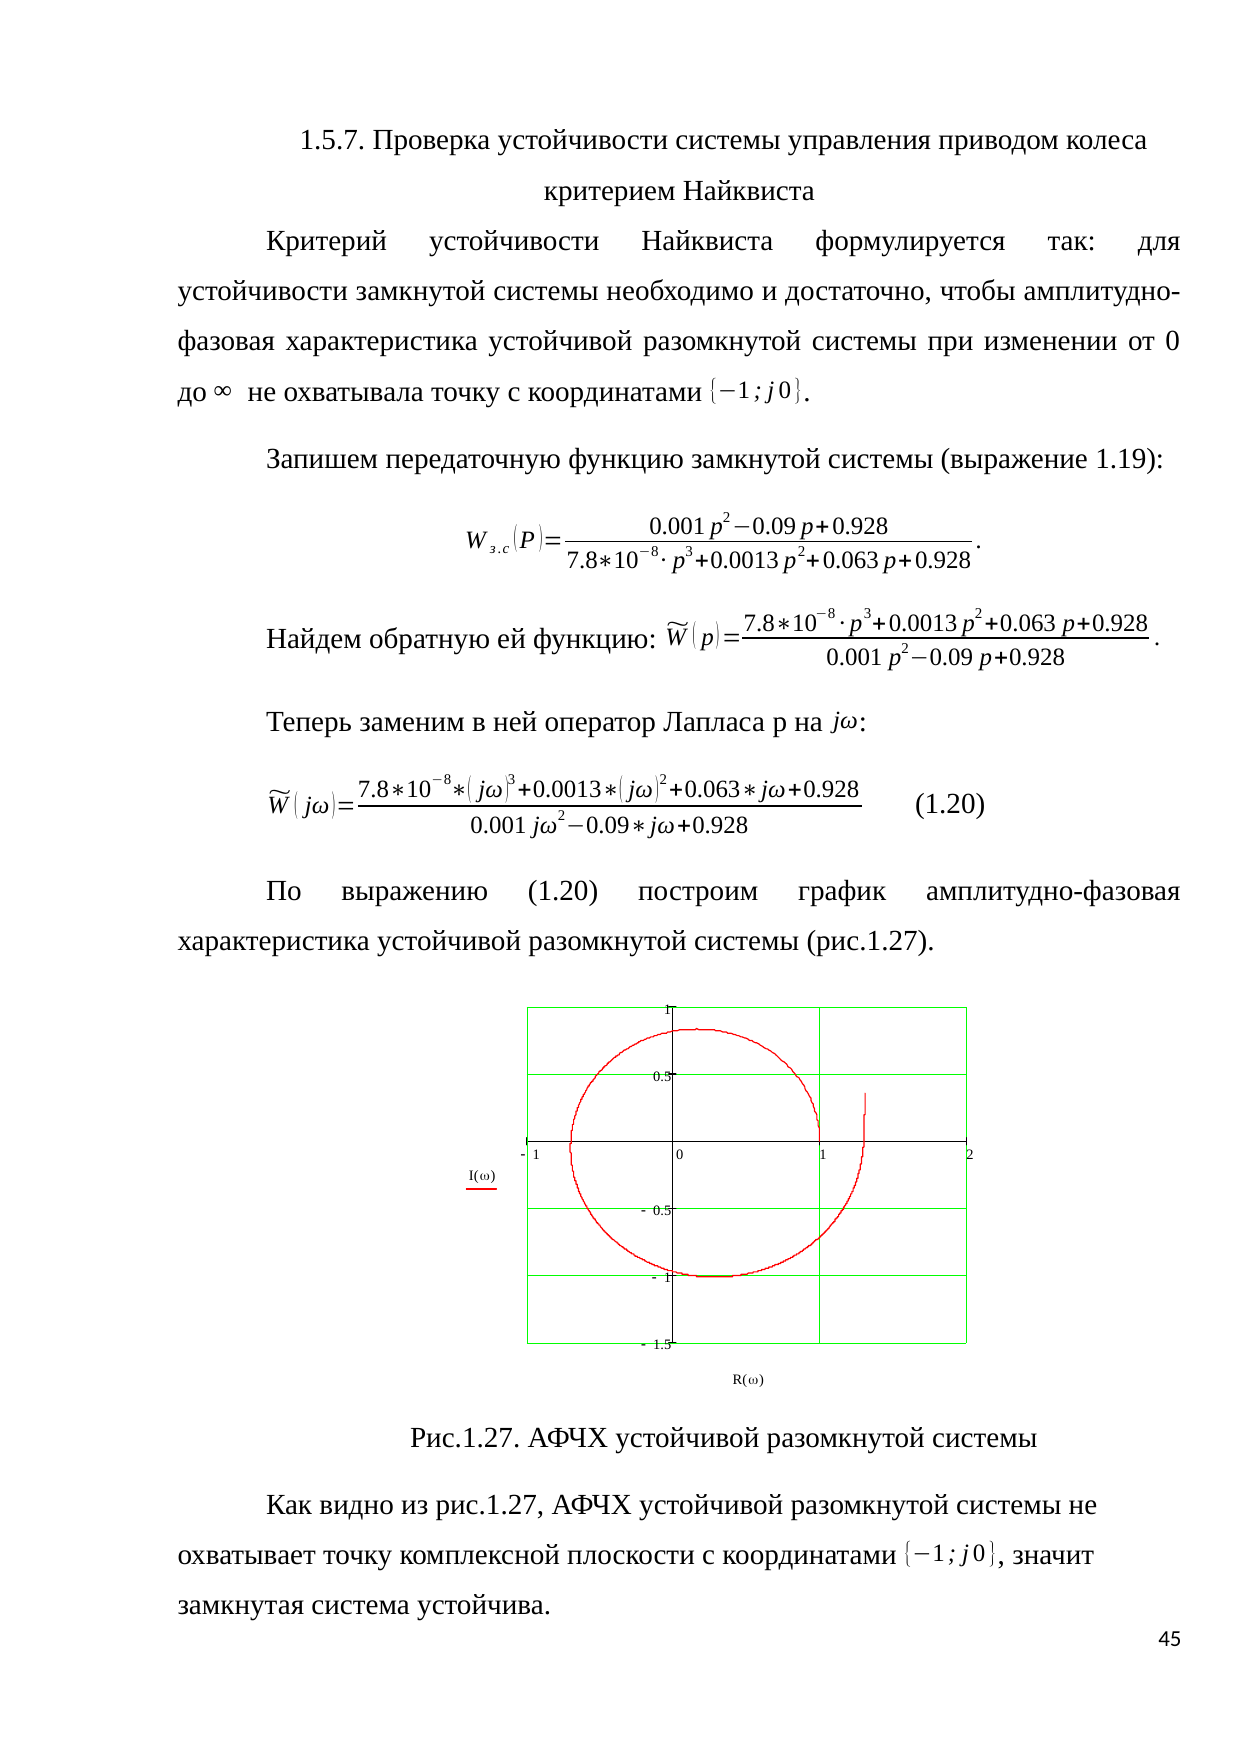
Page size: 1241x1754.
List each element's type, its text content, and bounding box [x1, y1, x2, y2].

text Теперь заменим в ней оператор Лапласа p на : [177, 704, 1181, 737]
text Как видно из рис.1.27, АФЧХ устойчивой разомкнутой системы не охватывает точку комплексной плоскости с координатами , значит замкнутая система устойчива. [177, 1487, 1181, 1621]
text (1.20) [177, 771, 1181, 839]
text По выражению (1.20) построим график амплитудно-фазовая характеристика устойчивой разомкнутой системы (рис.1.27). [177, 873, 1181, 957]
text Найдем обратную ей функцию: [177, 604, 1181, 671]
text Запишем передаточную функцию замкнутой системы (выражение 1.19): [177, 441, 1181, 474]
text Критерий устойчивости Найквиста формулируется так: для устойчивости замкнутой системы необходимо и достаточно, чтобы амплитудно-фазовая характеристика устойчивой разомкнутой системы при изменении от 0 до не охватывала точку с координатами . [177, 223, 1181, 407]
subtitle 1.5.7. Проверка устойчивости системы управления приводом колеса критерием Найквиста [177, 122, 1181, 206]
text Рис.1.27. АФЧХ устойчивой разомкнутой системы [177, 1420, 1181, 1453]
